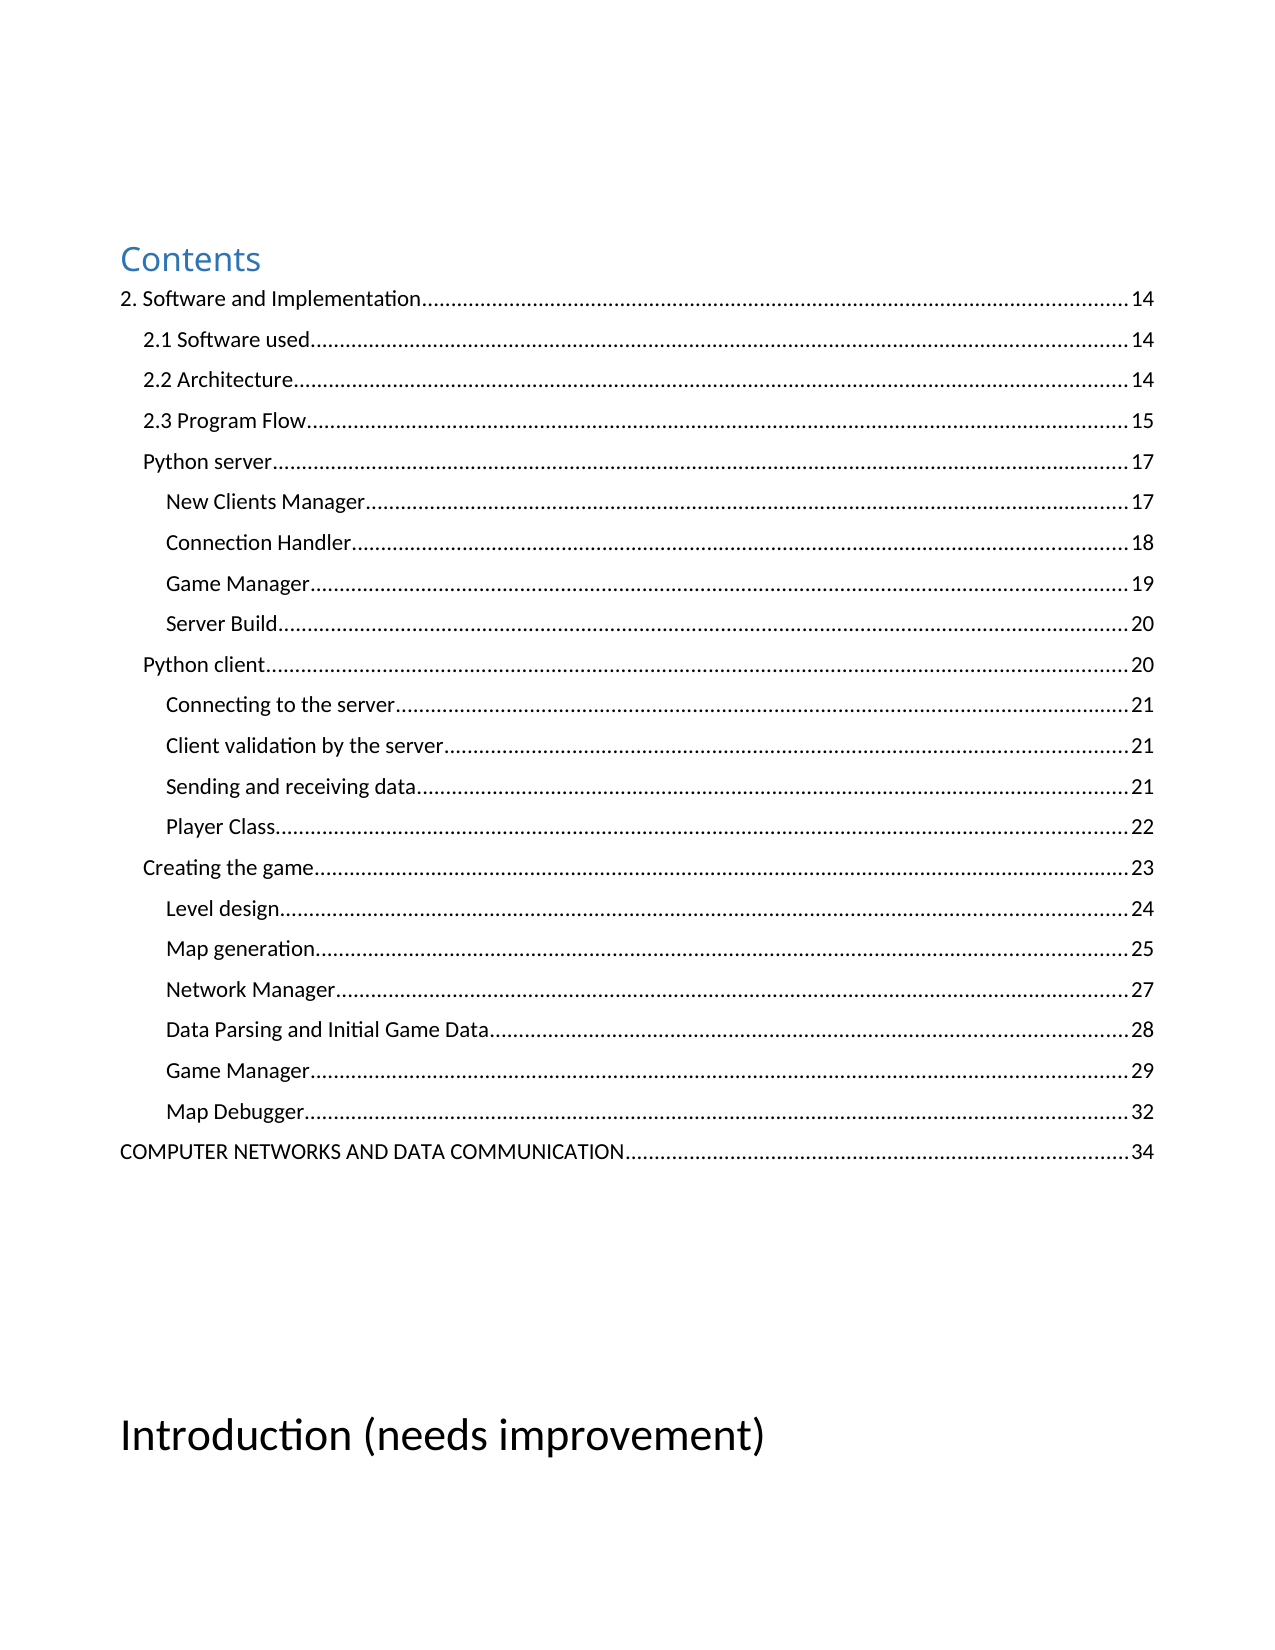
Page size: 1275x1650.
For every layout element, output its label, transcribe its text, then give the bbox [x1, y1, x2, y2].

text Introduction (needs improvement) [120, 1406, 1155, 1462]
